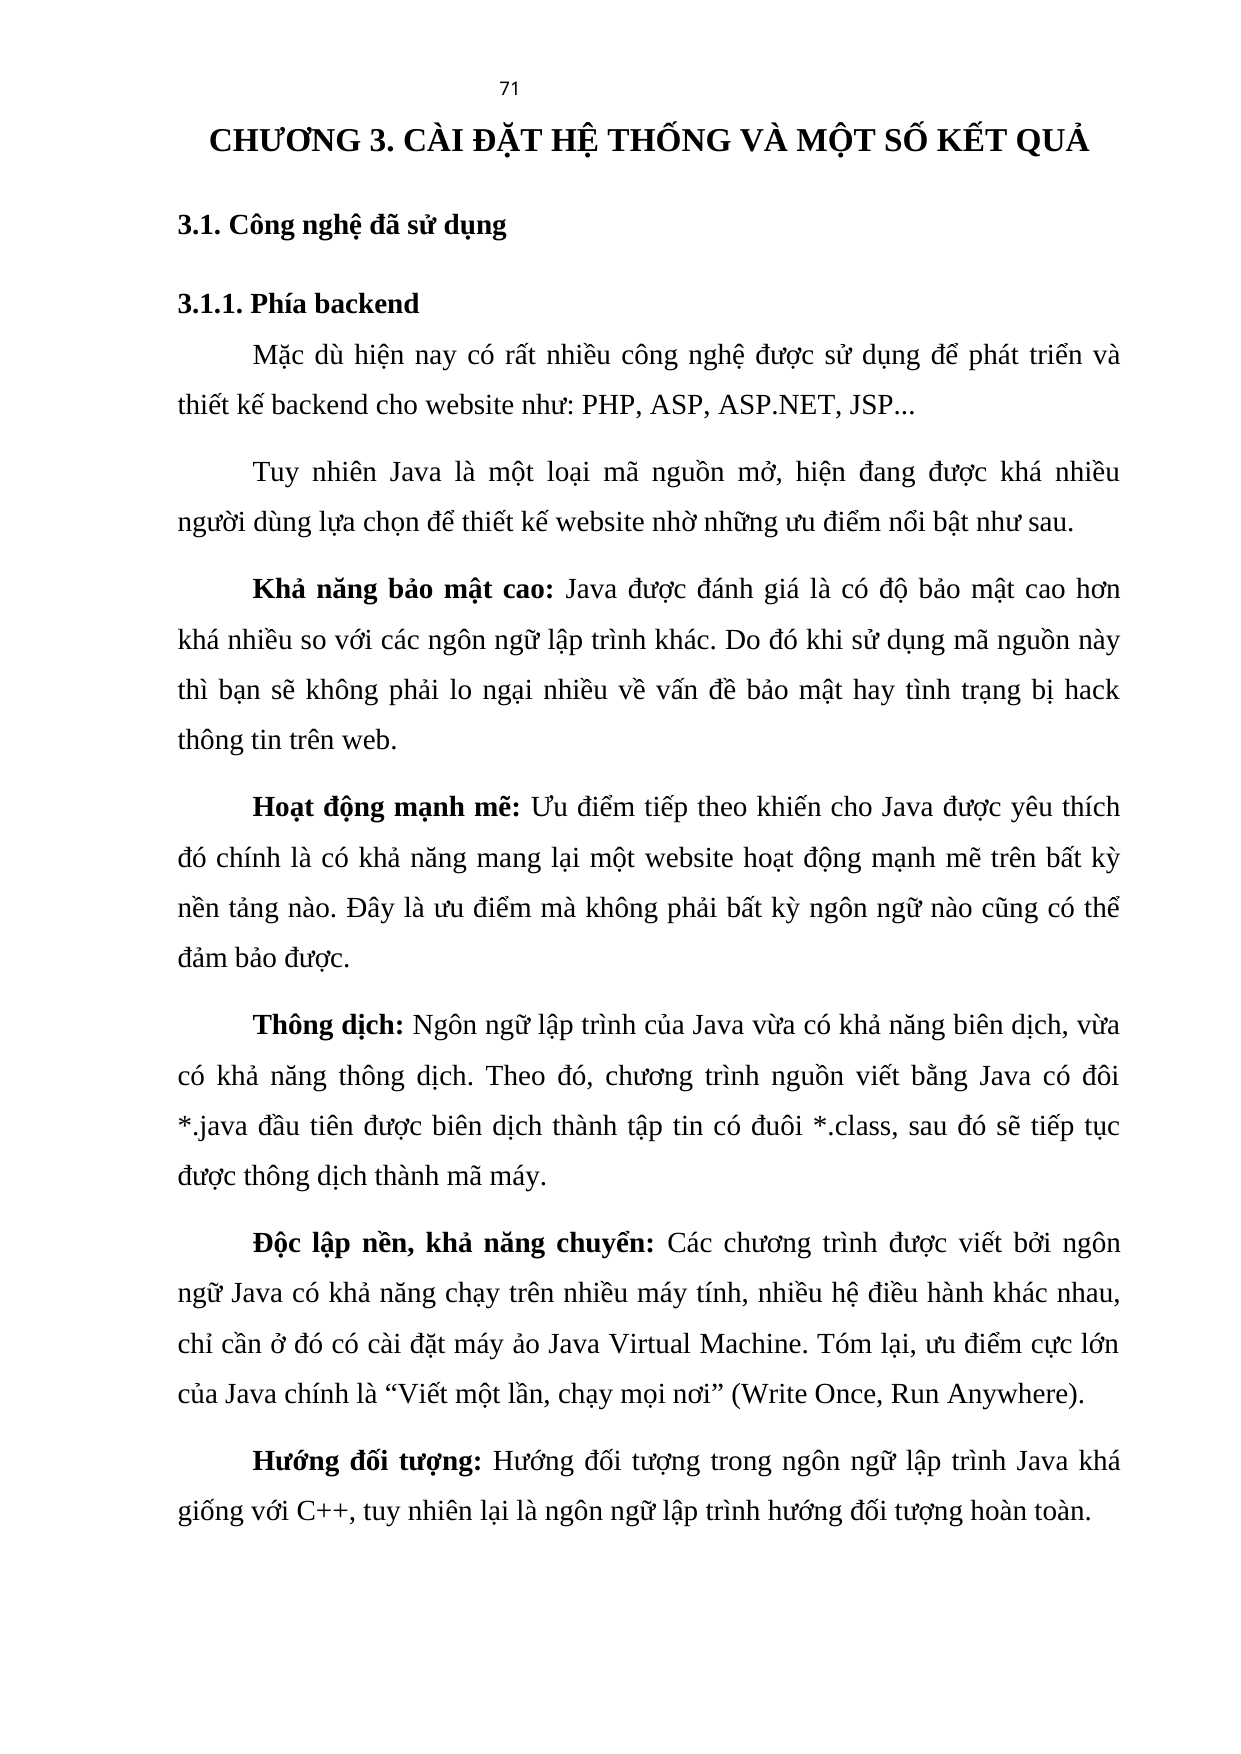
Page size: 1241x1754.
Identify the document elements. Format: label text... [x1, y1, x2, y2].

text Hoạt động mạnh mẽ: Ưu điểm tiếp theo khiến cho Java được yêu thích đó chính là có khả năng mang lại một website hoạt động mạnh mẽ trên bất kỳ nền tảng nào. Đây là ưu điểm mà không phải bất kỳ ngôn ngữ nào cũng có thể đảm bảo được. [177, 789, 1121, 974]
subtitle CHƯƠNG 3. CÀI ĐẶT HỆ THỐNG VÀ MỘT SỐ KẾT QUẢ [177, 120, 1121, 159]
text Hướng đối tượng: Hướng đối tượng trong ngôn ngữ lập trình Java khá giống với C++, tuy nhiên lại là ngôn ngữ lập trình hướng đối tượng hoàn toàn. [177, 1443, 1121, 1527]
text Tuy nhiên Java là một loại mã nguồn mở, hiện đang được khá nhiều người dùng lựa chọn để thiết kế website nhờ những ưu điểm nổi bật như sau. [177, 454, 1121, 538]
subtitle 3.1.1. Phía backend [177, 287, 1121, 320]
text Mặc dù hiện nay có rất nhiều công nghệ được sử dụng để phát triển và thiết kế backend cho website như: PHP, ASP, ASP.NET, JSP... [177, 337, 1121, 421]
text Thông dịch: Ngôn ngữ lập trình của Java vừa có khả năng biên dịch, vừa có khả năng thông dịch. Theo đó, chương trình nguồn viết bằng Java có đôi *.java đầu tiên được biên dịch thành tập tin có đuôi *.class, sau đó sẽ tiếp tục được thông dịch thành mã máy. [177, 1007, 1121, 1192]
text Khả năng bảo mật cao: Java được đánh giá là có độ bảo mật cao hơn khá nhiều so với các ngôn ngữ lập trình khác. Do đó khi sử dụng mã nguồn này thì bạn sẽ không phải lo ngại nhiều về vấn đề bảo mật hay tình trạng bị hack thông tin trên web. [177, 571, 1121, 756]
text Độc lập nền, khả năng chuyển: Các chương trình được viết bởi ngôn ngữ Java có khả năng chạy trên nhiều máy tính, nhiều hệ điều hành khác nhau, chỉ cần ở đó có cài đặt máy ảo Java Virtual Machine. Tóm lại, ưu điểm cực lớn của Java chính là “Viết một lần, chạy mọi nơi” (Write Once, Run Anywhere). [177, 1225, 1121, 1410]
subtitle 3.1. Công nghệ đã sử dụng [177, 207, 1121, 241]
